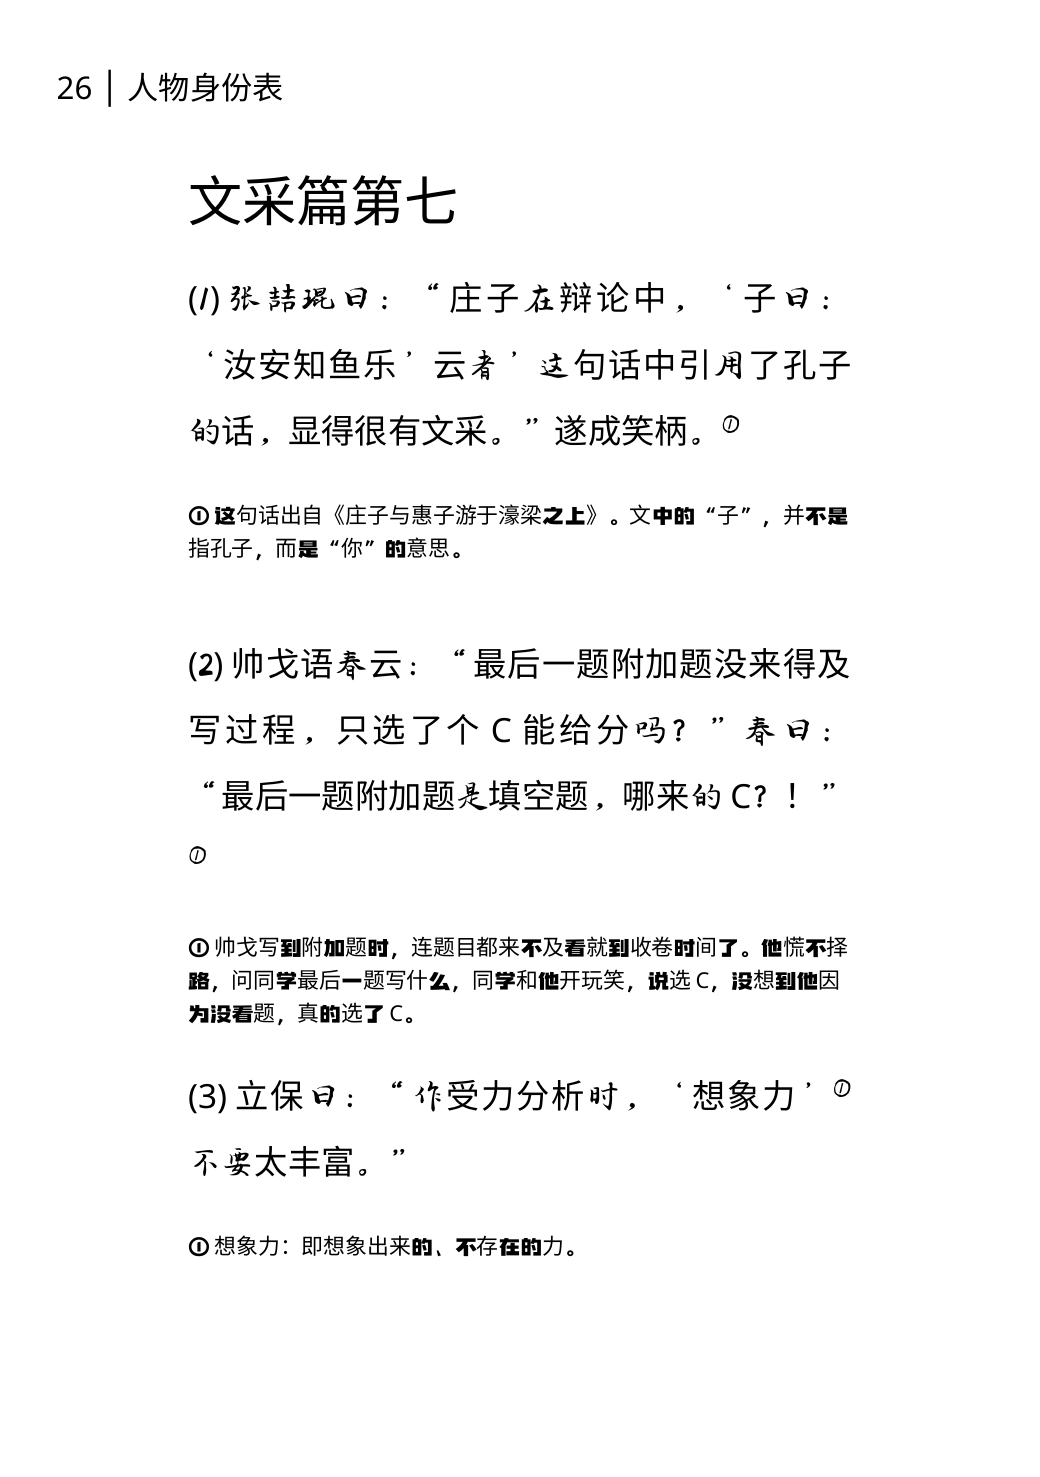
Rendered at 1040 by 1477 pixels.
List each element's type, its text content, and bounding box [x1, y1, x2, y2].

text ①帅戈写到附加题时，连题目都来不及看就到收卷时间了。他慌不择路，问同学最后一题写什么，同学和他开玩笑，说选C，没想到他因为没看题，真的选了C。 [188, 931, 852, 1031]
list 张喆琨曰：“庄子在辩论中，‘子曰：‘汝安知鱼乐’云者’这句话中引用了孔子的话，显得很有文采。”遂成笑柄。① [188, 266, 852, 466]
text ①这句话出自《庄子与惠子游于濠梁之上》。文中的“子”，并不是指孔子，而是“你”的意思。 [188, 499, 852, 565]
list 帅戈语春云：“最后一题附加题没来得及写过程，只选了个C能给分吗？”春曰：“最后一题附加题是填空题，哪来的C？！”① [188, 632, 852, 898]
text ①想象力：即想象出来的、不存在的力。 [188, 1230, 852, 1263]
text 文采篇第七 [188, 166, 852, 233]
list 立保曰：“作受力分析时，‘想象力’①不要太丰富。” [188, 1064, 852, 1197]
